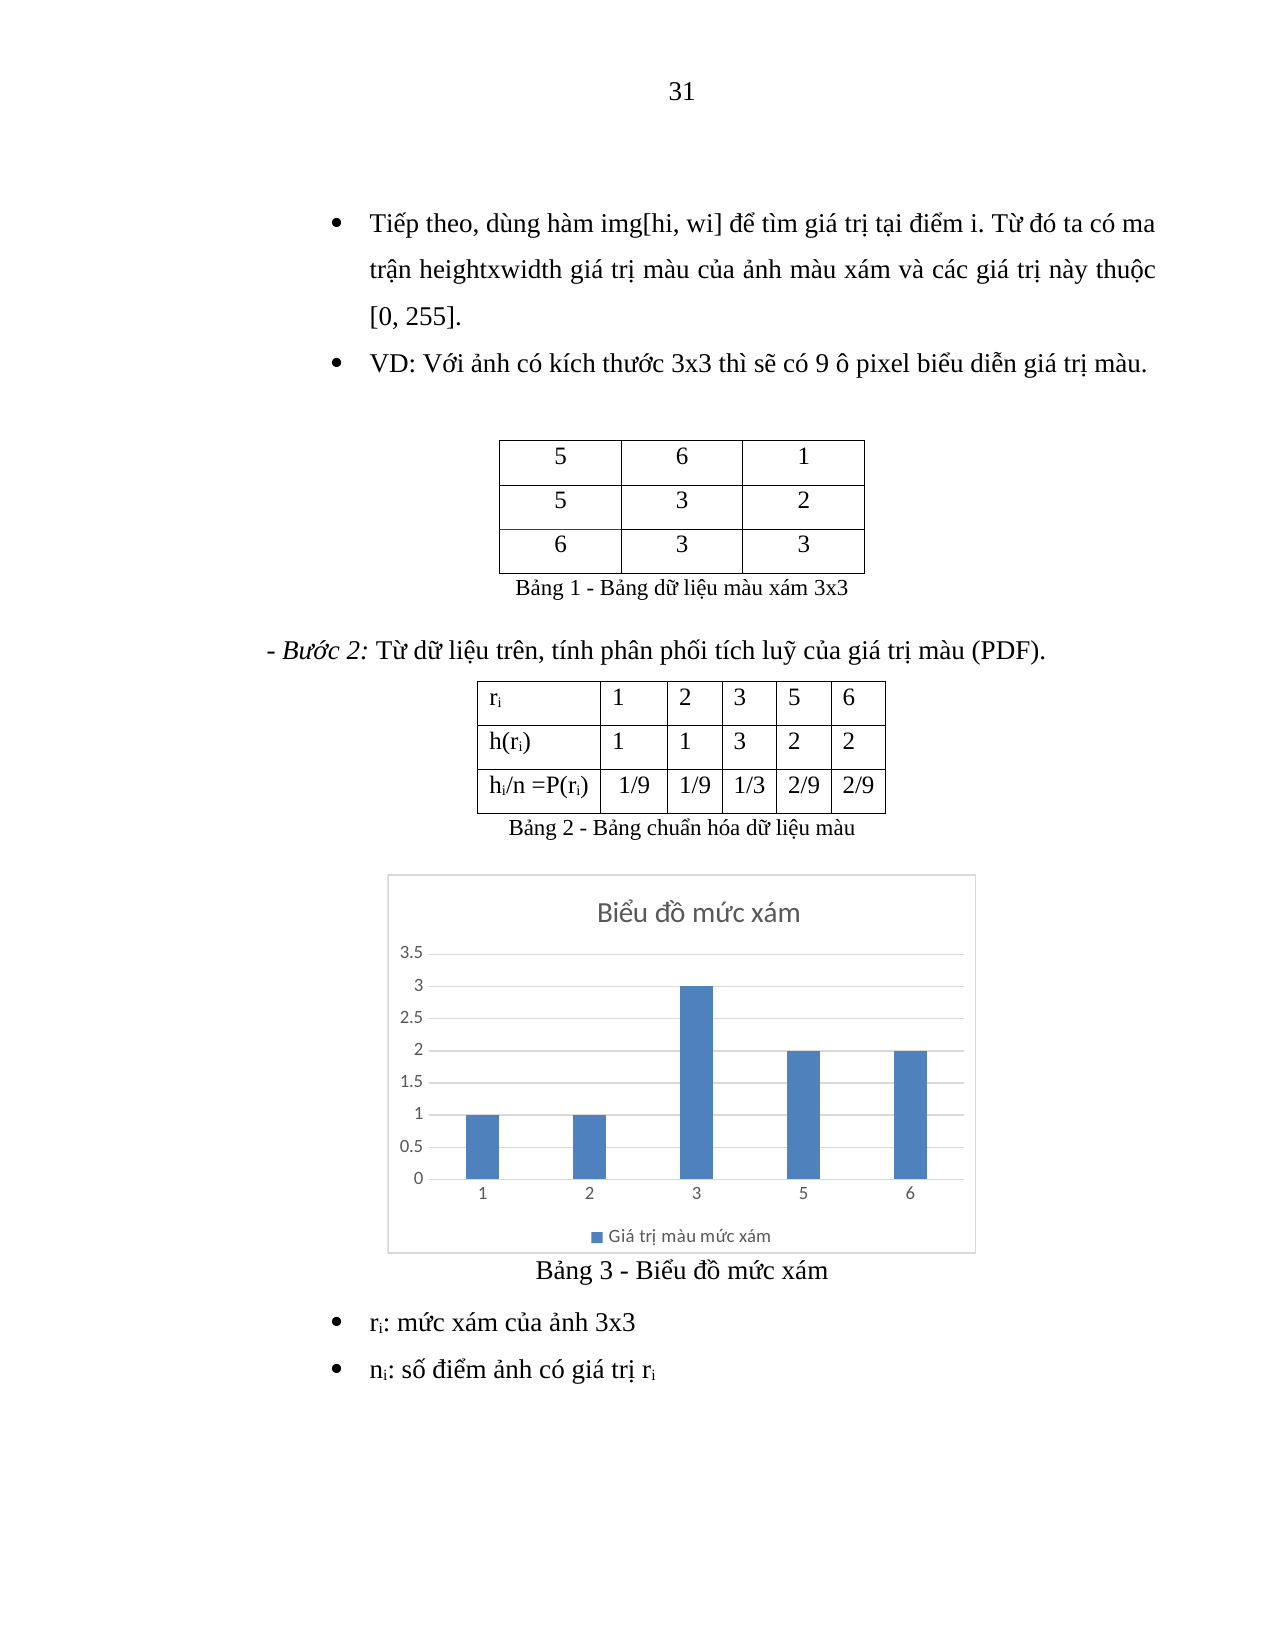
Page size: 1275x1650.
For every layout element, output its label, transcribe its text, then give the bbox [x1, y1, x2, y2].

table_cell 3 [622, 530, 742, 573]
table_cell 6 [500, 530, 621, 573]
table_cell 3 [622, 486, 742, 528]
table_header 5 [777, 682, 831, 725]
table_cell 2 [743, 486, 864, 528]
table_cell 1 [668, 726, 722, 769]
table_cell 2 [832, 726, 885, 769]
list Tiếp theo, dùng hàm img[hi, wi] để tìm giá trị tại điểm i. Từ đó ta có ma trận heightxwidth giá trị màu của ảnh màu xám và các giá trị này thuộc [0, 255]. [332, 207, 1157, 331]
table_cell 2 [777, 726, 831, 769]
table_cell 5 [500, 486, 621, 528]
table_cell 2/9 [832, 770, 885, 813]
table_header 2 [668, 682, 722, 725]
table_header 6 [832, 682, 885, 725]
table_cell h(ri) [478, 726, 600, 769]
table_header ri [478, 682, 600, 725]
table_cell 1/9 [601, 770, 667, 813]
table_header 1 [743, 441, 864, 484]
list VD: Với ảnh có kích thước 3x3 thì sẽ có 9 ô pixel biểu diễn giá trị màu. [332, 347, 1157, 378]
table_header 6 [622, 441, 742, 484]
list ni: số điểm ảnh có giá trị ri [332, 1353, 1157, 1384]
table_cell 3 [743, 530, 864, 573]
table_cell 1/3 [723, 770, 776, 813]
list Bước 2: Từ dữ liệu trên, tính phân phối tích luỹ của giá trị màu (PDF). [207, 634, 1157, 665]
table_cell hi/n =P(ri) [478, 770, 600, 813]
table_header 3 [723, 682, 776, 725]
list ri: mức xám của ảnh 3x3 [332, 1306, 1157, 1337]
table_cell 1/9 [668, 770, 722, 813]
table_header 1 [601, 682, 667, 725]
text Bảng 2 - Bảng chuẩn hóa dữ liệu màu [207, 814, 1157, 840]
text Bảng 3 - Biểu đồ mức xám [207, 1254, 1157, 1285]
table_cell 2/9 [777, 770, 831, 813]
text Bảng 1 - Bảng dữ liệu màu xám 3x3 [207, 574, 1157, 600]
table_cell 3 [723, 726, 776, 769]
table_header 5 [500, 441, 621, 484]
table_cell 1 [601, 726, 667, 769]
